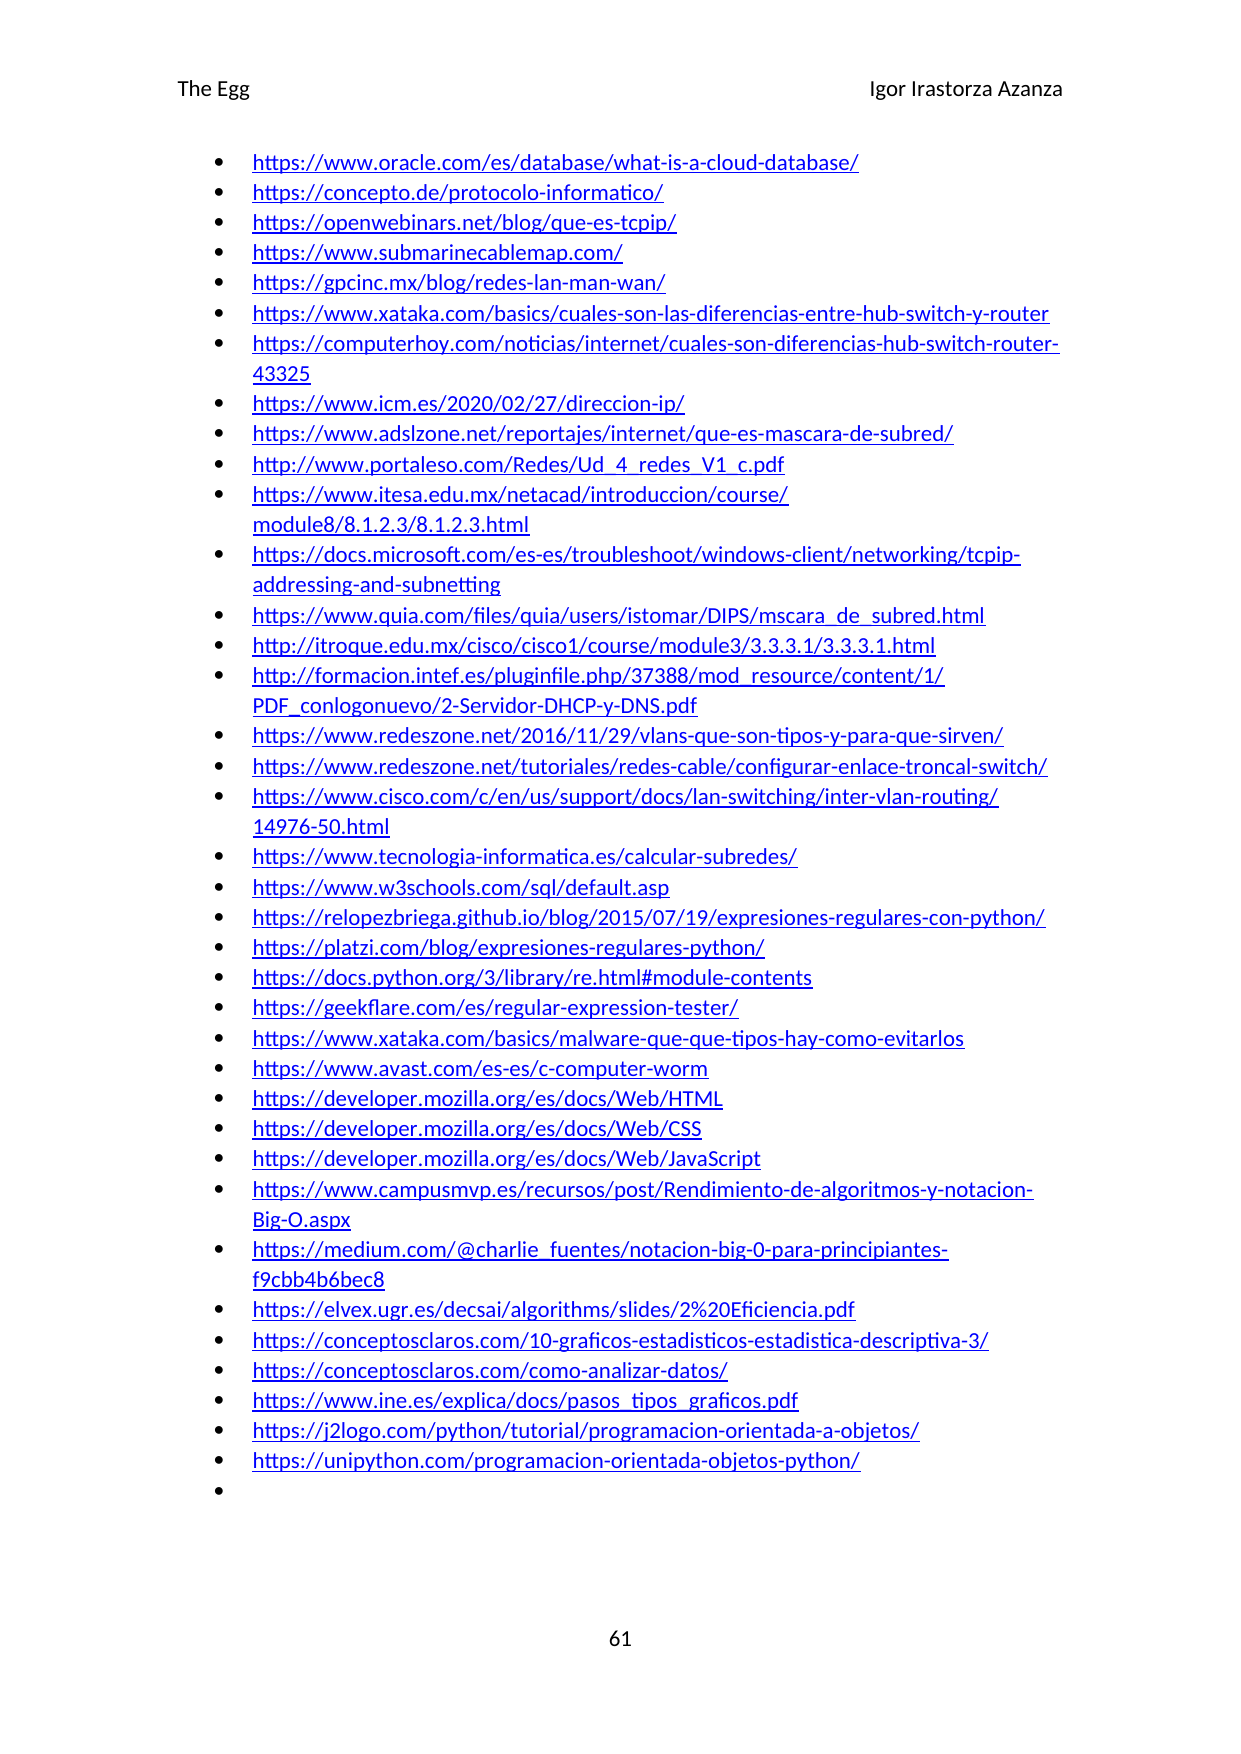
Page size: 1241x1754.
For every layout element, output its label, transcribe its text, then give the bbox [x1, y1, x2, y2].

list http://itroque.edu.mx/cisco/cisco1/course/module3/3.3.3.1/3.3.3.1.html [215, 631, 1063, 659]
list https://www.avast.com/es-es/c-computer-worm [215, 1054, 1063, 1082]
list http://www.portaleso.com/Redes/Ud_4_redes_V1_c.pdf [215, 450, 1063, 478]
list https://www.redeszone.net/tutoriales/redes-cable/configurar-enlace-troncal-switch/ [215, 752, 1063, 780]
list https://j2logo.com/python/tutorial/programacion-orientada-a-objetos/ [215, 1416, 1063, 1444]
list https://www.icm.es/2020/02/27/direccion-ip/ [215, 389, 1063, 417]
list https://elvex.ugr.es/decsai/algorithms/slides/2%20Eficiencia.pdf [215, 1296, 1063, 1323]
list https://concepto.de/protocolo-informatico/ [215, 178, 1063, 206]
list http://formacion.intef.es/pluginfile.php/37388/mod_resource/content/1/PDF_conlogonuevo/2-Servidor-DHCP-y-DNS.pdf [215, 661, 1063, 719]
list https://www.redeszone.net/2016/11/29/vlans-que-son-tipos-y-para-que-sirven/ [215, 722, 1063, 749]
list https://www.oracle.com/es/database/what-is-a-cloud-database/ [215, 148, 1063, 176]
list https://conceptosclaros.com/10-graficos-estadisticos-estadistica-descriptiva-3/ [215, 1326, 1063, 1354]
list https://relopezbriega.github.io/blog/2015/07/19/expresiones-regulares-con-python/ [215, 903, 1063, 931]
list https://developer.mozilla.org/es/docs/Web/CSS [215, 1114, 1063, 1142]
list https://www.cisco.com/c/en/us/support/docs/lan-switching/inter-vlan-routing/14976-50.html [215, 782, 1063, 840]
list https://www.ine.es/explica/docs/pasos_tipos_graficos.pdf [215, 1386, 1063, 1414]
list https://www.campusmvp.es/recursos/post/Rendimiento-de-algoritmos-y-notacion-Big-O.aspx [215, 1175, 1063, 1233]
list https://conceptosclaros.com/como-analizar-datos/ [215, 1356, 1063, 1384]
list https://gpcinc.mx/blog/redes-lan-man-wan/ [215, 268, 1063, 296]
list https://www.submarinecablemap.com/ [215, 238, 1063, 266]
list https://www.xataka.com/basics/cuales-son-las-diferencias-entre-hub-switch-y-router [215, 299, 1063, 327]
list https://www.xataka.com/basics/malware-que-que-tipos-hay-como-evitarlos [215, 1024, 1063, 1052]
list https://www.adslzone.net/reportajes/internet/que-es-mascara-de-subred/ [215, 419, 1063, 447]
list https://platzi.com/blog/expresiones-regulares-python/ [215, 933, 1063, 961]
list https://computerhoy.com/noticias/internet/cuales-son-diferencias-hub-switch-router-43325 [215, 329, 1063, 387]
list https://unipython.com/programacion-orientada-objetos-python/ [215, 1447, 1063, 1474]
list https://openwebinars.net/blog/que-es-tcpip/ [215, 208, 1063, 236]
list https://developer.mozilla.org/es/docs/Web/HTML [215, 1084, 1063, 1112]
list https://www.quia.com/files/quia/users/istomar/DIPS/mscara_de_subred.html [215, 601, 1063, 629]
list https://www.itesa.edu.mx/netacad/introduccion/course/module8/8.1.2.3/8.1.2.3.html [215, 480, 1063, 538]
list https://docs.python.org/3/library/re.html#module-contents [215, 963, 1063, 991]
list https://www.tecnologia-informatica.es/calcular-subredes/ [215, 842, 1063, 870]
list https://medium.com/@charlie_fuentes/notacion-big-0-para-principiantes-f9cbb4b6bec8 [215, 1235, 1063, 1293]
list https://geekflare.com/es/regular-expression-tester/ [215, 993, 1063, 1021]
list https://www.w3schools.com/sql/default.asp [215, 873, 1063, 901]
list https://developer.mozilla.org/es/docs/Web/JavaScript [215, 1144, 1063, 1172]
list https://docs.microsoft.com/es-es/troubleshoot/windows-client/networking/tcpip-addressing-and-subnetting [215, 540, 1063, 598]
